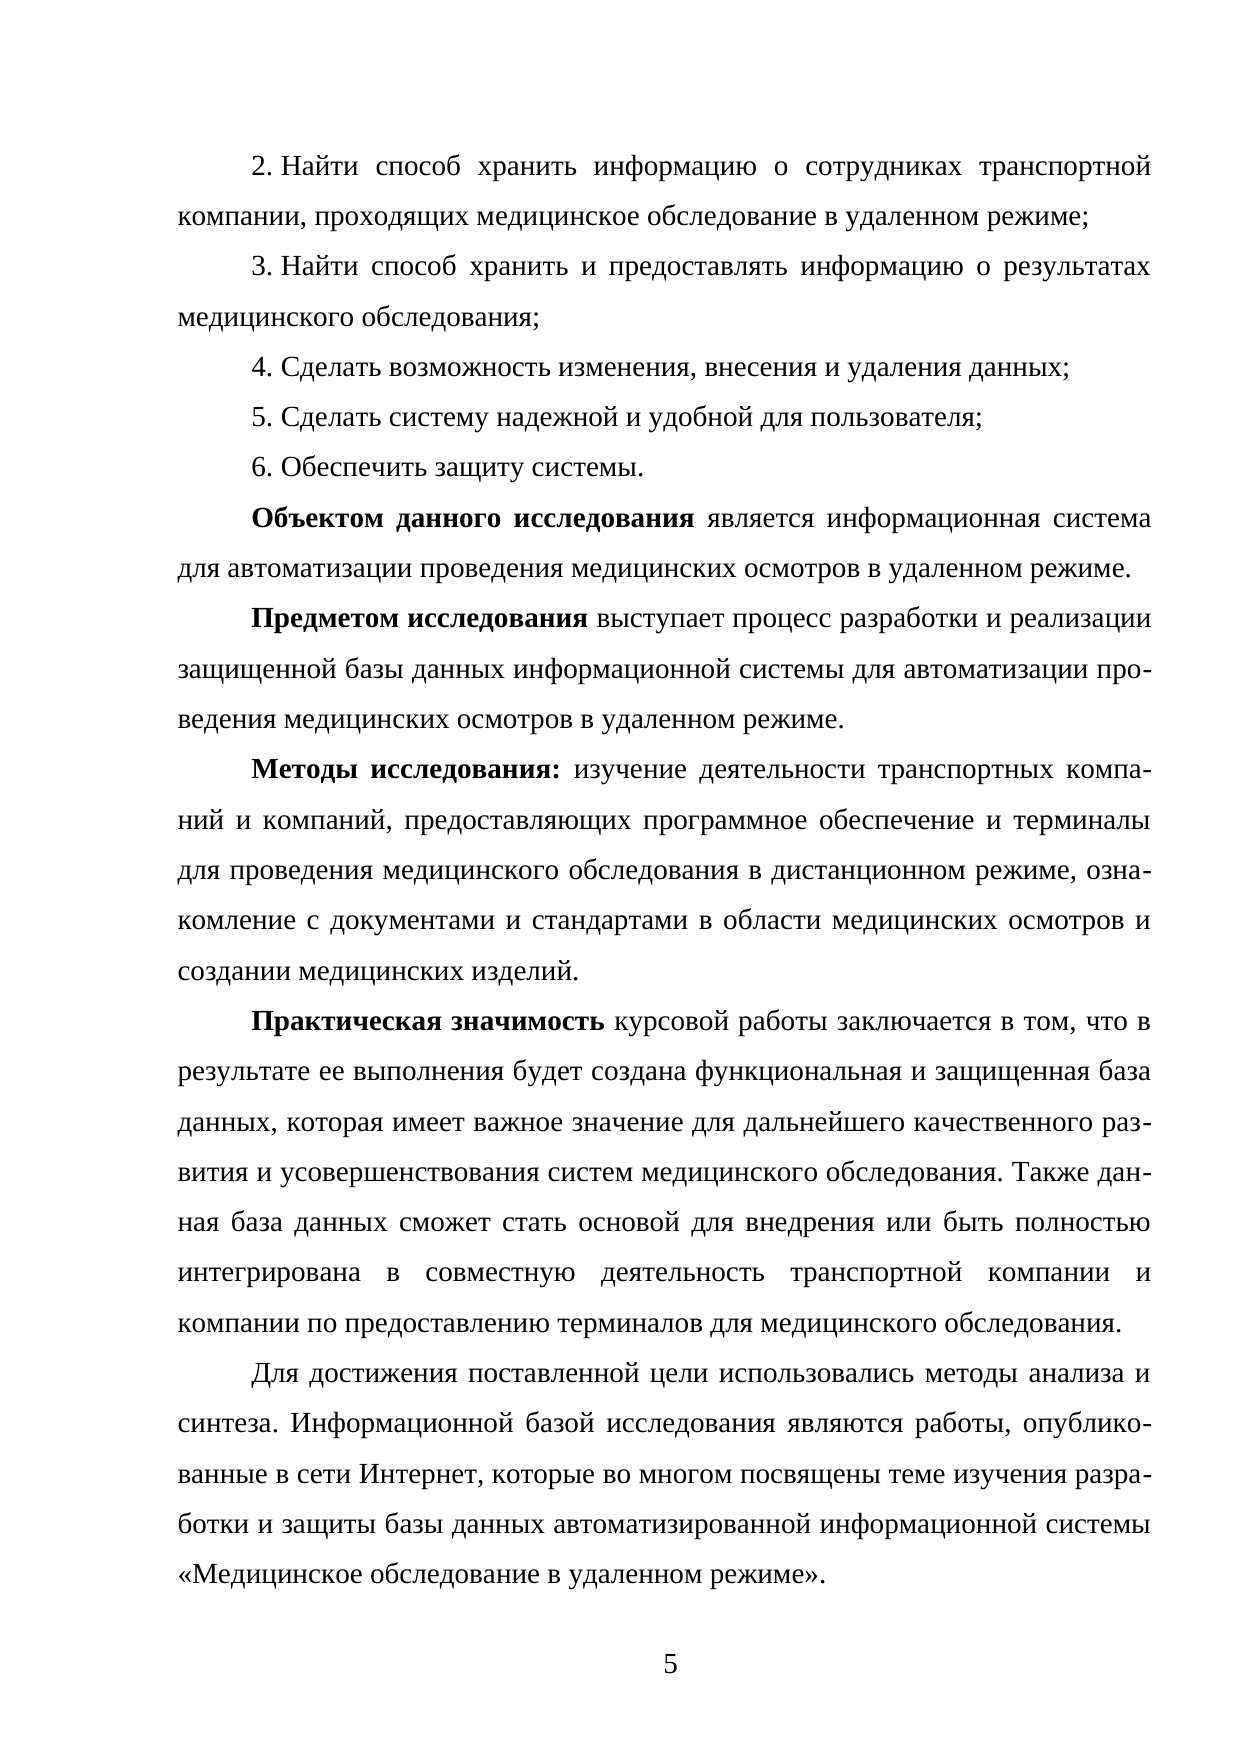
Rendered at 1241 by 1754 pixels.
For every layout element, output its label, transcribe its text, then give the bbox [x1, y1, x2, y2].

list Найти способ хранить информацию о сотрудниках транспортной компании, проходящих медицинское обследование в удаленном режиме; [177, 148, 1152, 232]
text Предметом исследования выступает процесс разработки и реализации защищенной базы данных информационной системы для автоматизации проведения медицинских осмотров в удаленном режиме. [177, 601, 1152, 735]
text Методы исследования: изучение деятельности транспортных компаний и компаний, предоставляющих программное обеспечение и терминалы для проведения медицинского обследования в дистанционном режиме, ознакомление с документами и стандартами в области медицинских осмотров и создании медицинских изделий. [177, 751, 1152, 986]
list Сделать систему надежной и удобной для пользователя; [177, 399, 1152, 433]
list Сделать возможность изменения, внесения и удаления данных; [177, 349, 1152, 382]
list Найти способ хранить и предоставлять информацию о результатах медицинского обследования; [177, 248, 1152, 332]
text Для достижения поставленной цели использовались методы анализа и синтеза. Информационной базой исследования являются работы, опубликованные в сети Интернет, которые во многом посвящены теме изучения разработки и защиты базы данных автоматизированной информационной системы «Медицинское обследование в удаленном режиме». [177, 1355, 1152, 1590]
text Практическая значимость курсовой работы заключается в том, что в результате ее выполнения будет создана функциональная и защищенная база данных, которая имеет важное значение для дальнейшего качественного развития и усовершенствования систем медицинского обследования. Также данная база данных сможет стать основой для внедрения или быть полностью интегрирована в совместную деятельность транспортной компании и компании по предоставлению терминалов для медицинского обследования. [177, 1003, 1152, 1338]
list Обеспечить защиту системы. [177, 449, 1152, 483]
text Объектом данного исследования является информационная система для автоматизации проведения медицинских осмотров в удаленном режиме. [177, 500, 1152, 584]
